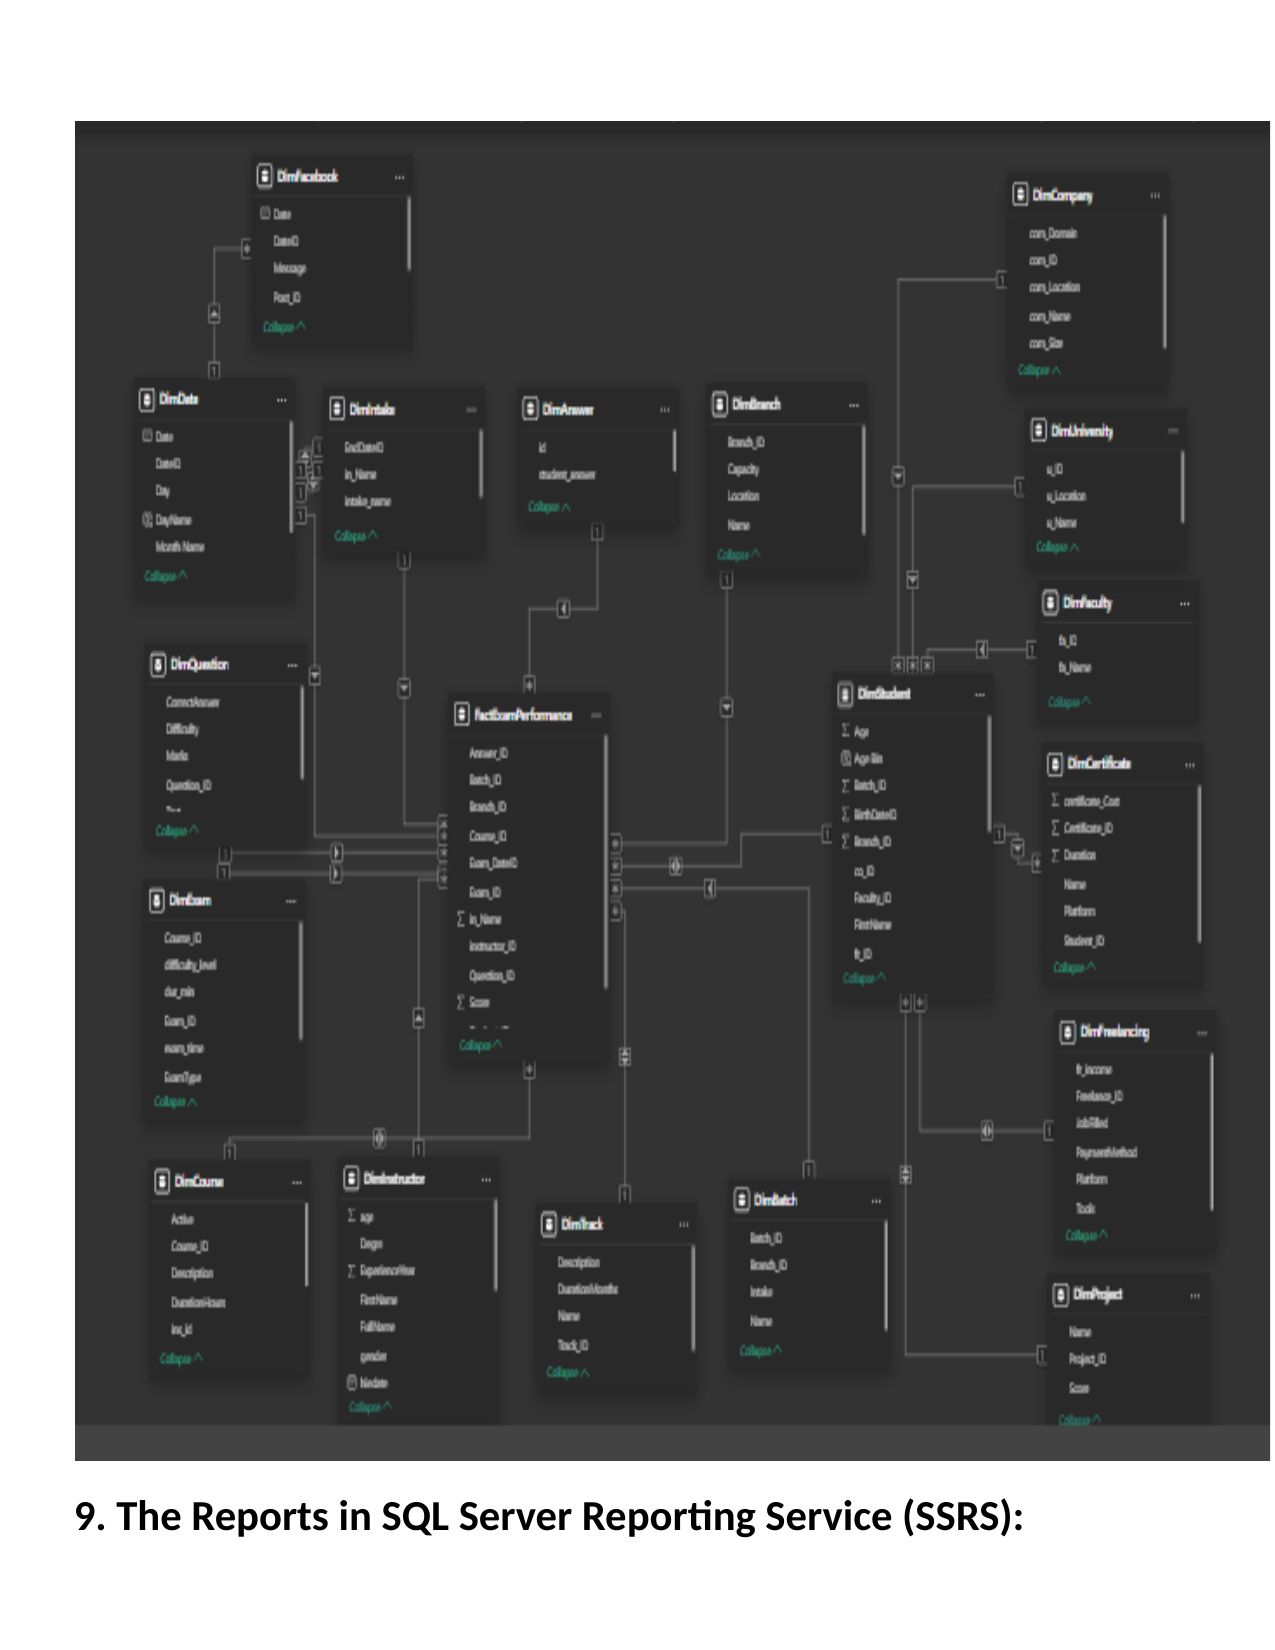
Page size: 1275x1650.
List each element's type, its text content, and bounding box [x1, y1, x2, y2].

text 9. The Reports in SQL Server Reporting Service (SSRS): [73, 1489, 1248, 1541]
picture [75, 121, 1271, 1461]
